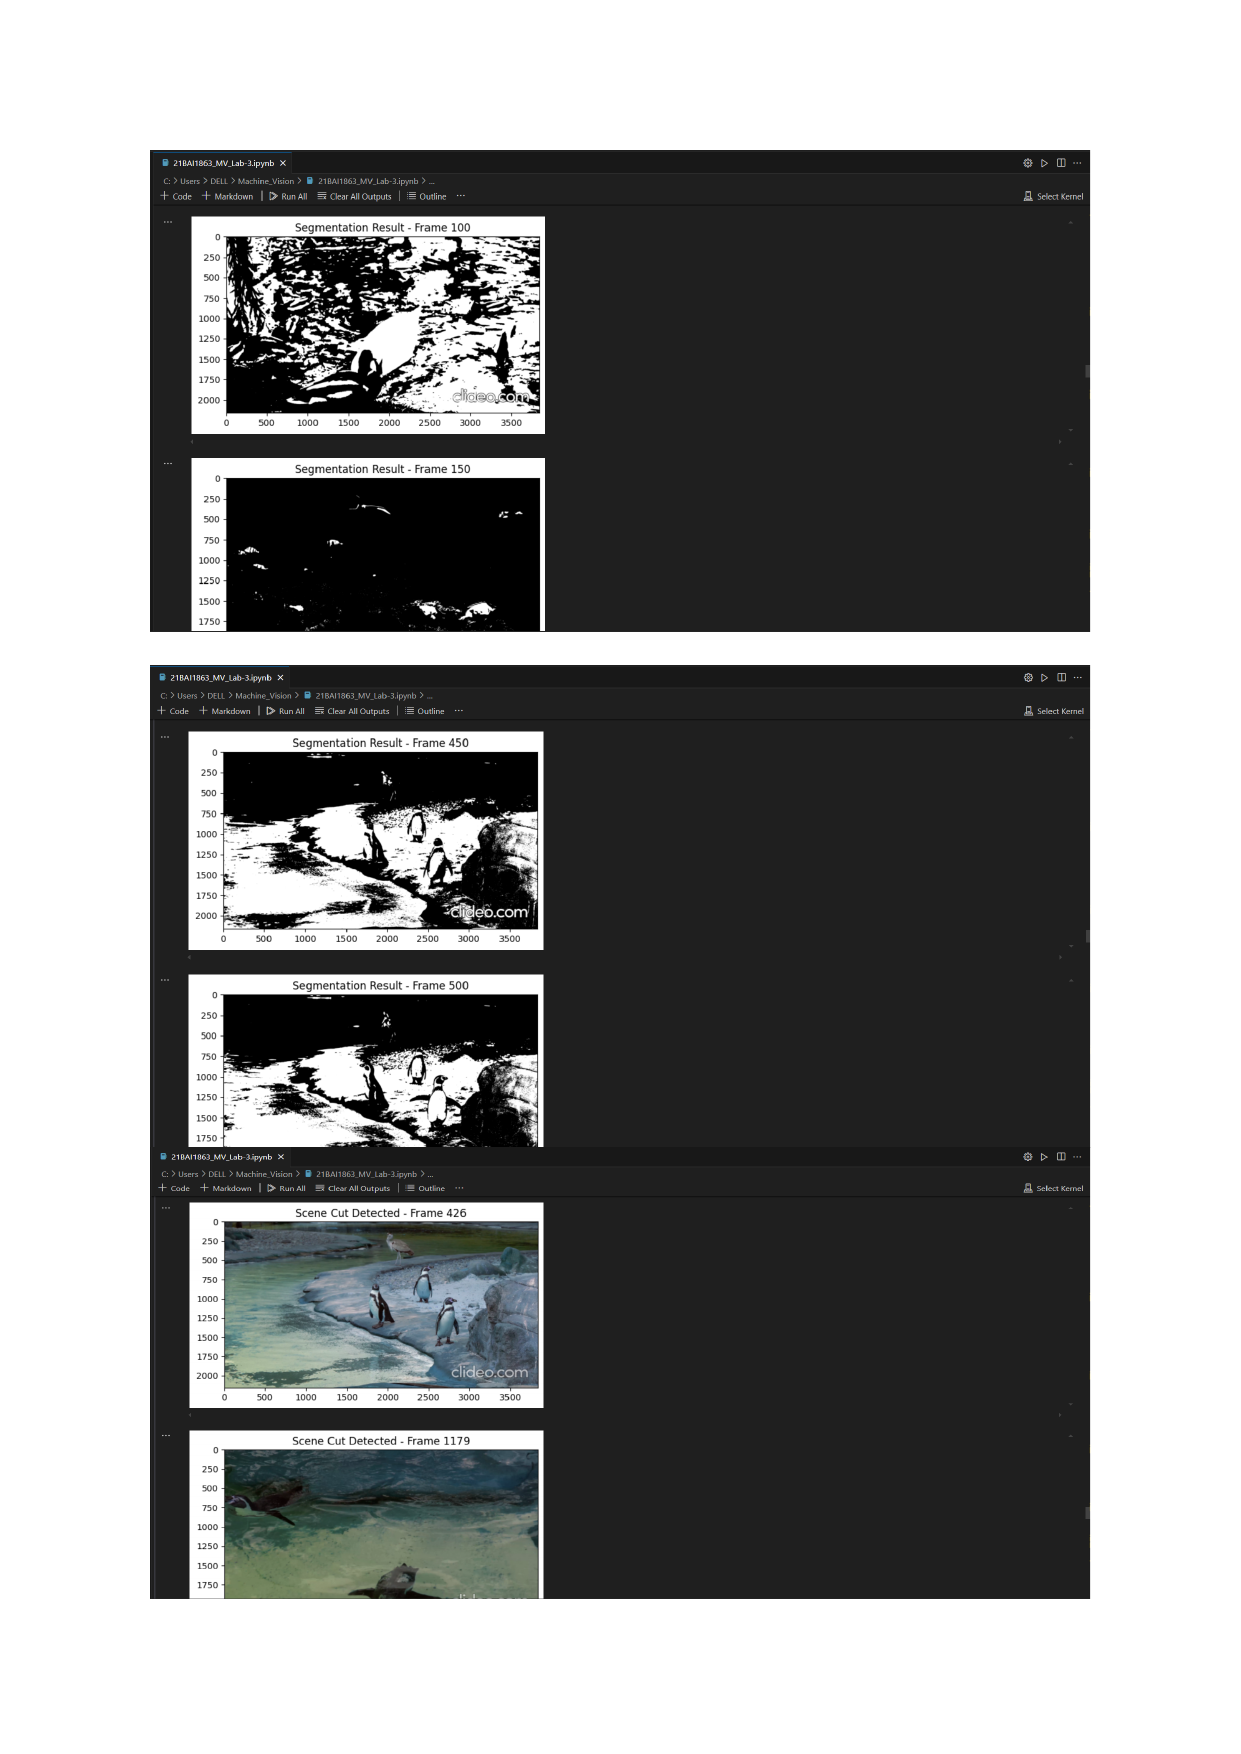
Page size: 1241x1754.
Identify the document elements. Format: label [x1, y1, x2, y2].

picture [150, 665, 1091, 1599]
picture [150, 150, 1091, 632]
